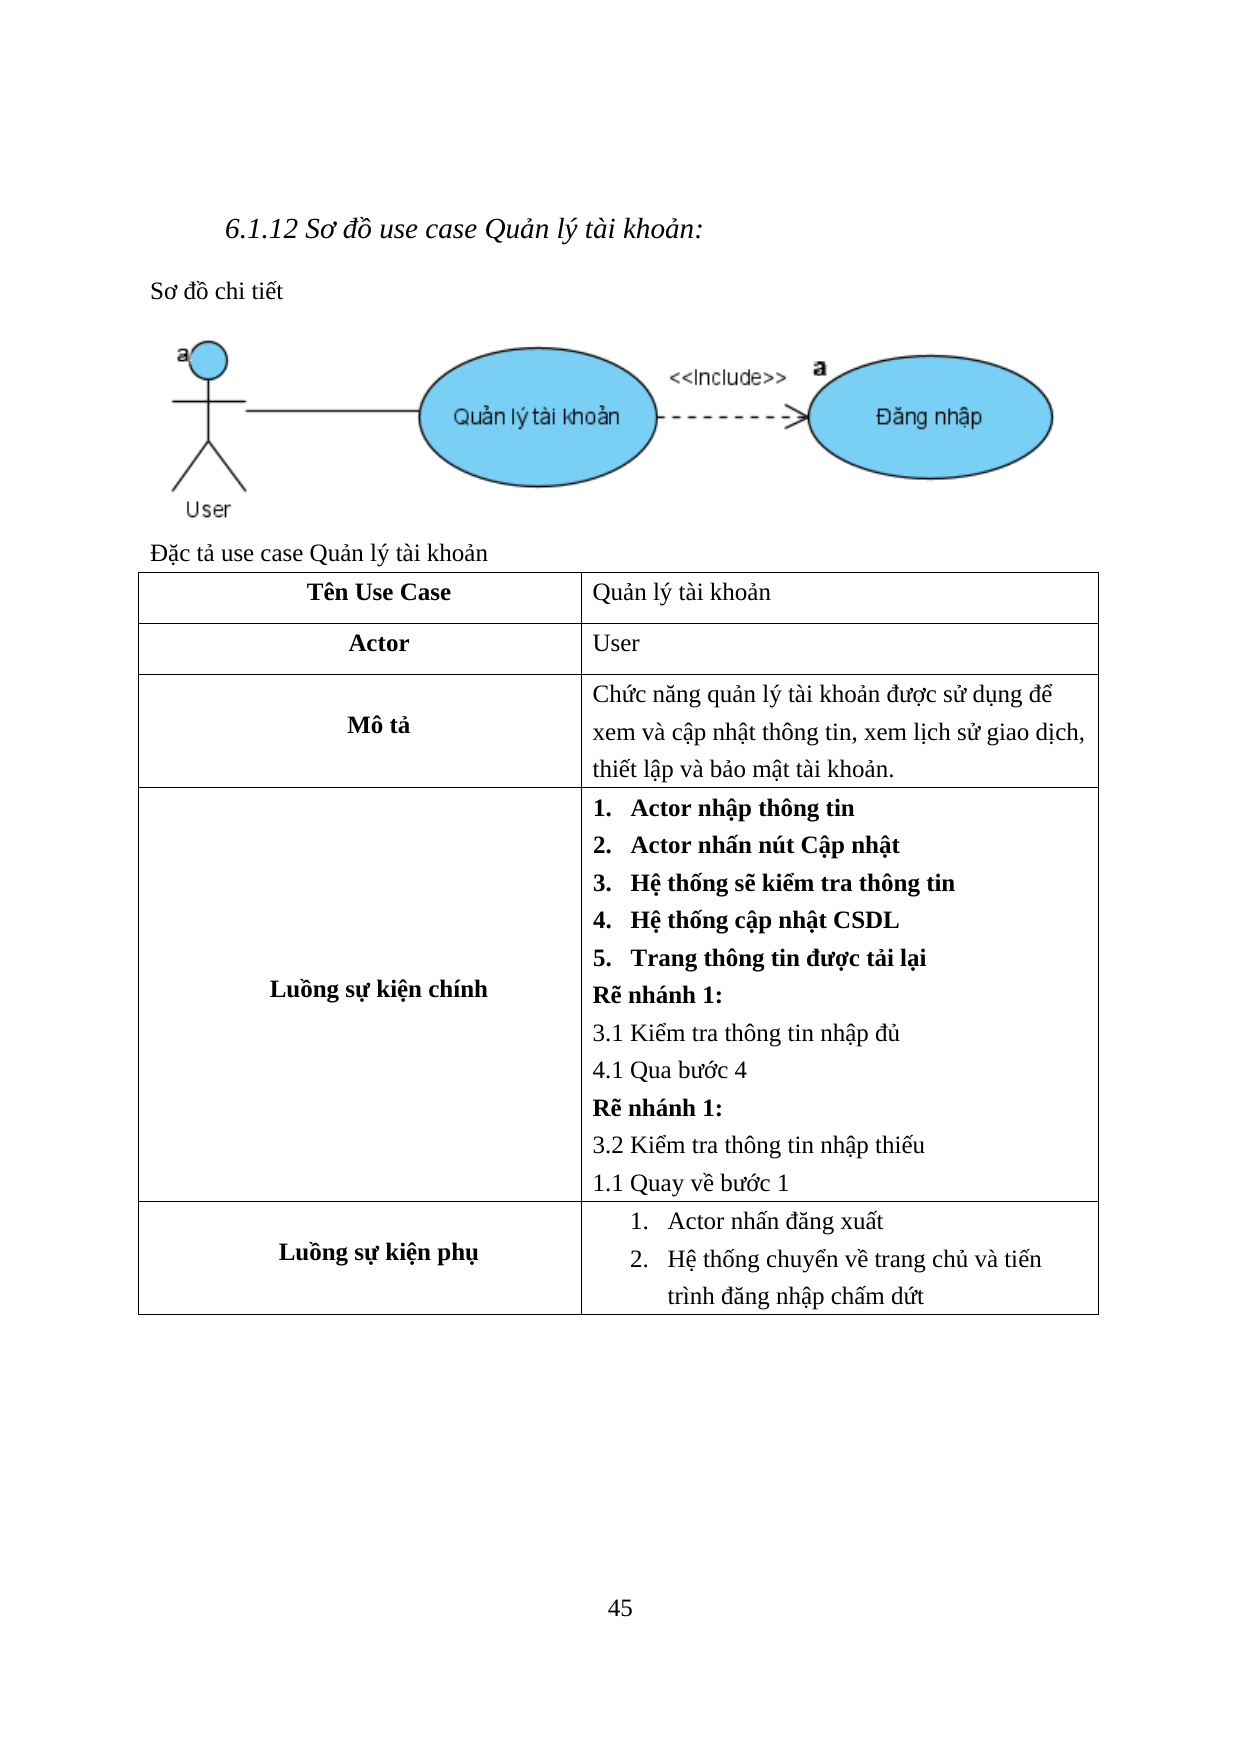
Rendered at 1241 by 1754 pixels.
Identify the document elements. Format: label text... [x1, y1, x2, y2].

table_cell Mô tả [139, 675, 581, 787]
table_cell Actor nhấn đăng xuất Hệ thống chuyển về trang chủ và tiến trình đăng nhập chấm dứt [582, 1202, 1098, 1314]
table_header Quản lý tài khoản [582, 573, 1098, 623]
text Đặc tả use case Quản lý tài khoản [150, 534, 1090, 572]
table_cell Chức năng quản lý tài khoản được sử dụng để xem và cập nhật thông tin, xem lịch sử giao dịch, thiết lập và bảo mật tài khoản. [582, 675, 1098, 787]
table_cell Luồng sự kiện chính [139, 788, 581, 1201]
table_cell Luồng sự kiện phụ [139, 1202, 581, 1314]
table_cell User [582, 624, 1098, 674]
table_header Tên Use Case [139, 573, 581, 623]
table_cell Actor [139, 624, 581, 674]
picture [150, 316, 1069, 527]
text Sơ đồ chi tiết [150, 272, 1090, 309]
table_cell Actor nhập thông tin Actor nhấn nút Cập nhật Hệ thống sẽ kiểm tra thông tin Hệ thống cập nhật CSDL Trang thông tin được tải lại Rẽ nhánh 1: 3.1 Kiểm tra thông tin nhập đủ 4.1 Qua bước 4 Rẽ nhánh 1: 3.2 Kiểm tra thông tin nhập thiếu 1.1 Quay về bước 1 [582, 788, 1098, 1201]
subtitle 6.1.12 Sơ đồ use case Quản lý tài khoản: [225, 209, 1090, 247]
